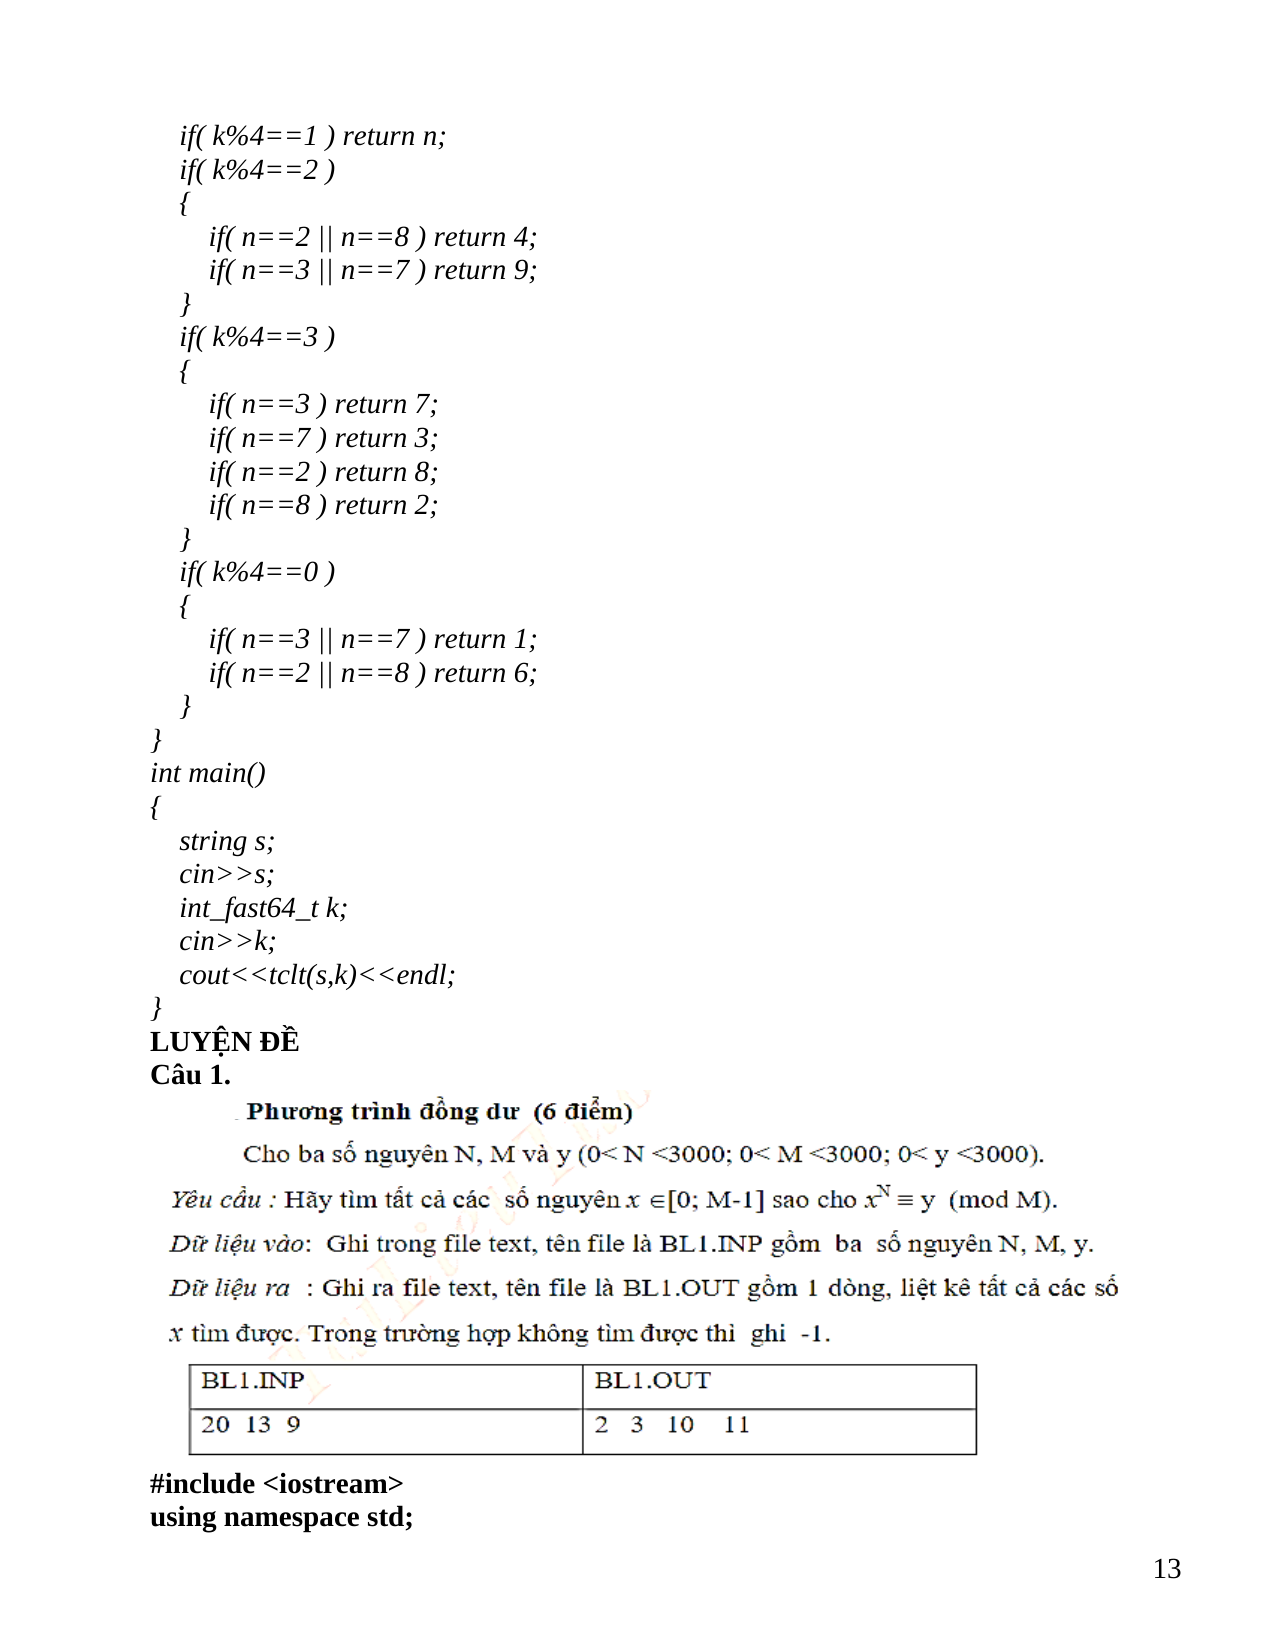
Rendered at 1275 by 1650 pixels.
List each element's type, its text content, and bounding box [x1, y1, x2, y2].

text } [150, 722, 1181, 756]
text } [150, 990, 1181, 1024]
text } [150, 688, 1181, 722]
text cin>>k; [150, 923, 1181, 957]
text if( n==3 ) return 7; [150, 387, 1181, 420]
text if( n==2 ) return 8; [150, 454, 1181, 487]
picture [150, 1090, 1127, 1466]
text Câu 1. [150, 1057, 1181, 1091]
text if( k%4==2 ) [150, 152, 1181, 185]
text int main() [150, 756, 1181, 789]
text cout<<tclt(s,k)<<endl; [150, 957, 1181, 990]
text #include <iostream> [150, 1466, 1181, 1499]
text { [150, 588, 1181, 621]
text using namespace std; [150, 1499, 1181, 1533]
text { [150, 185, 1181, 219]
text } [150, 286, 1181, 319]
text if( k%4==1 ) return n; [150, 118, 1181, 152]
text if( n==2 || n==8 ) return 4; [150, 219, 1181, 252]
text string s; [150, 823, 1181, 856]
text cin>>s; [150, 856, 1181, 890]
text if( k%4==0 ) [150, 554, 1181, 588]
text if( n==8 ) return 2; [150, 487, 1181, 521]
text LUYỆN ĐỀ [150, 1024, 1181, 1057]
text { [150, 353, 1181, 387]
text if( k%4==3 ) [150, 319, 1181, 353]
text if( n==2 || n==8 ) return 6; [150, 655, 1181, 688]
text int_fast64_t k; [150, 890, 1181, 923]
text } [150, 521, 1181, 554]
text { [150, 789, 1181, 823]
text if( n==7 ) return 3; [150, 420, 1181, 454]
text if( n==3 || n==7 ) return 1; [150, 621, 1181, 655]
text if( n==3 || n==7 ) return 9; [150, 252, 1181, 286]
